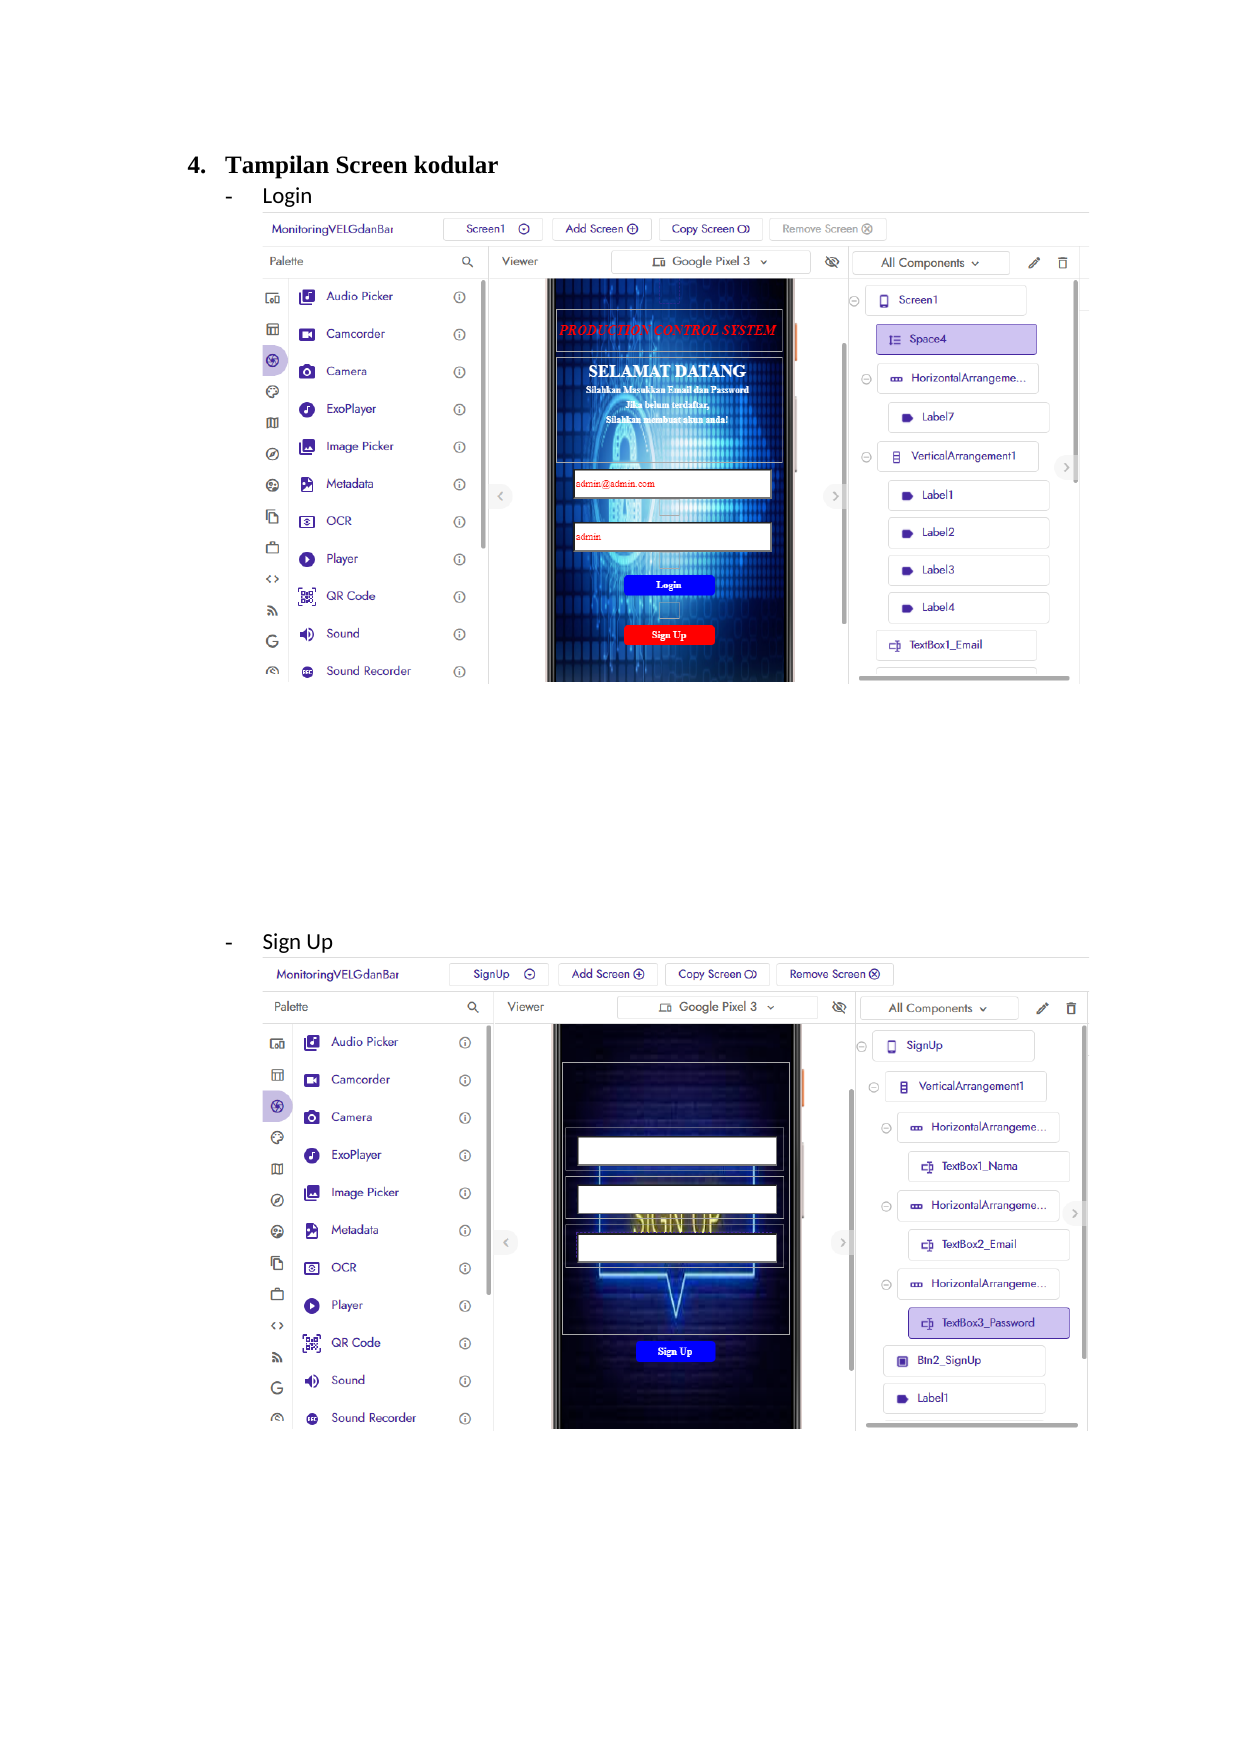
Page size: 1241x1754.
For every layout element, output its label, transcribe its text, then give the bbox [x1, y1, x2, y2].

list Tampilan Screen kodular [187, 150, 1090, 179]
picture [262, 957, 1090, 1431]
list Sign Up [225, 927, 1090, 956]
picture [262, 211, 1090, 684]
list Login [225, 181, 1090, 209]
